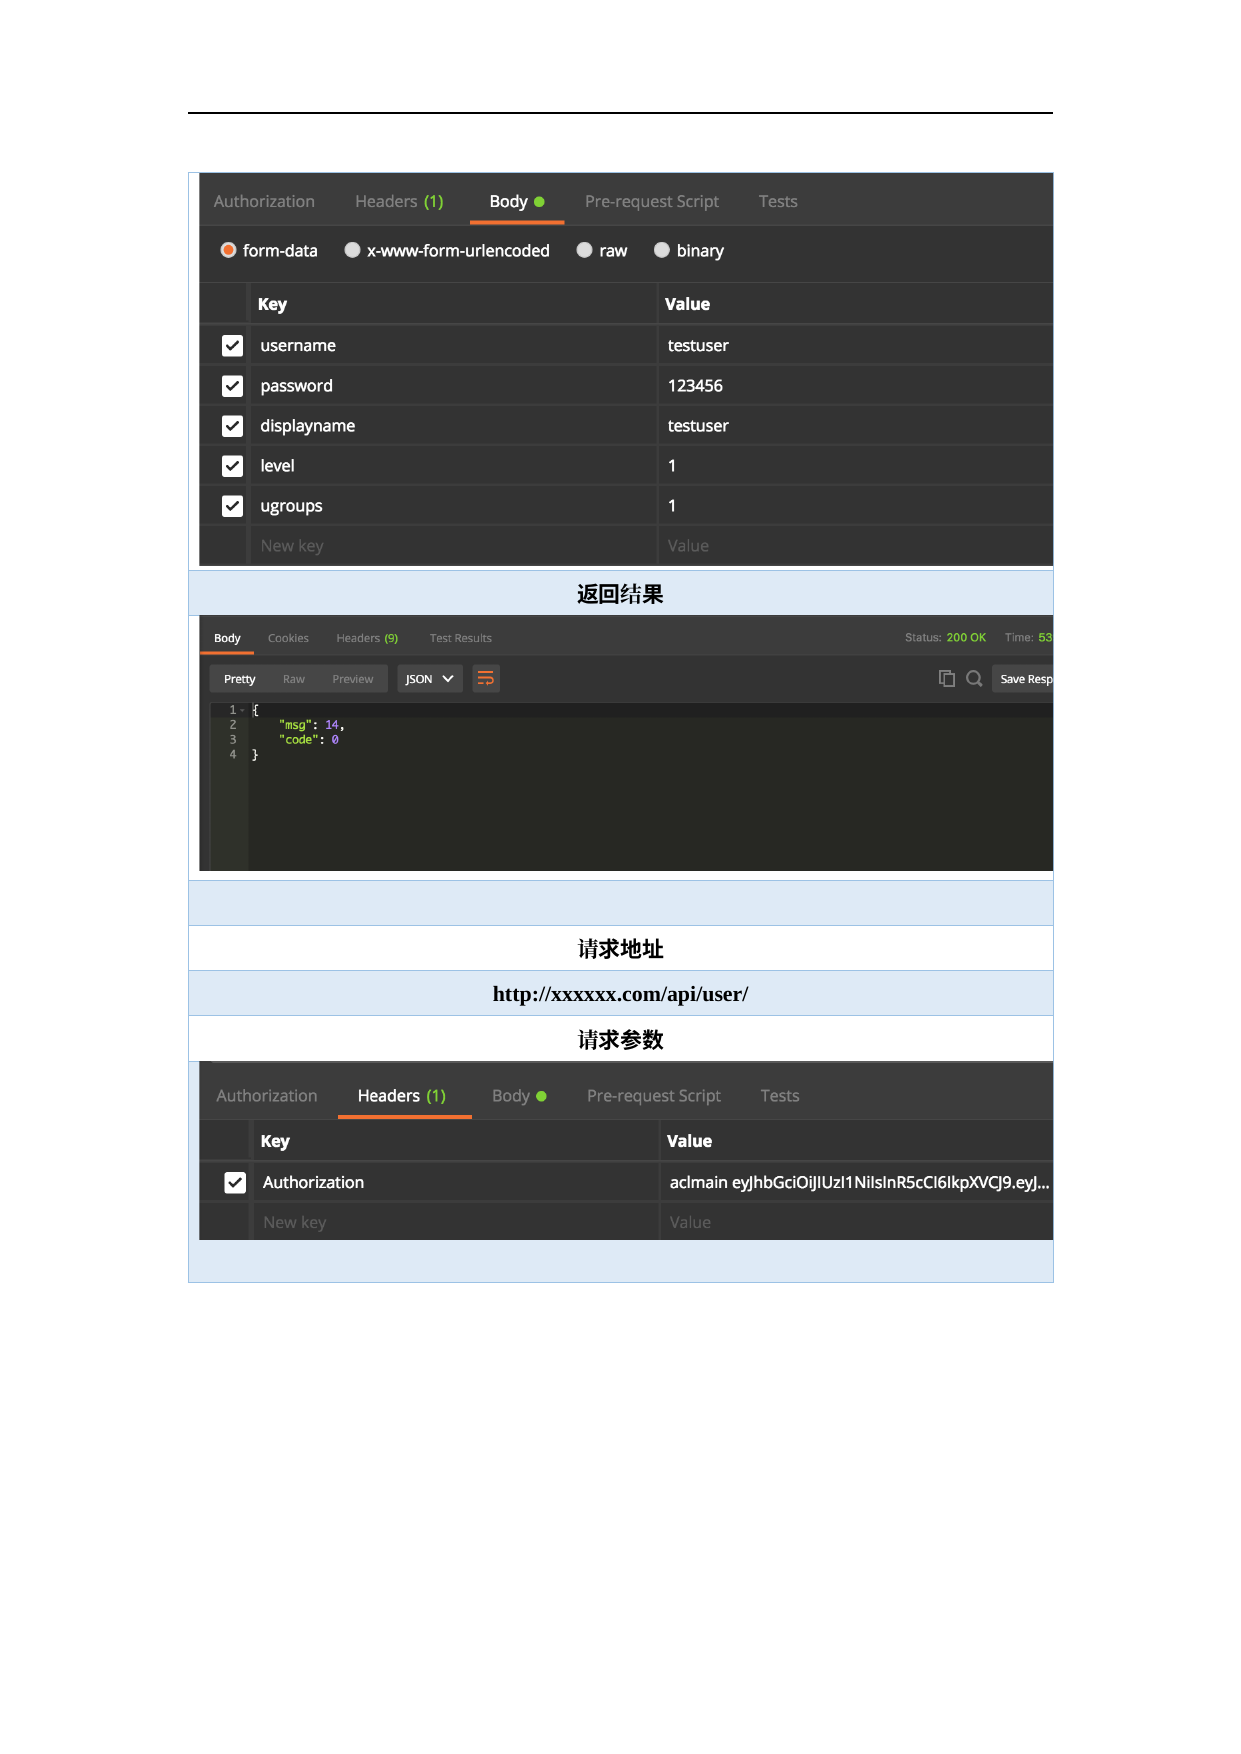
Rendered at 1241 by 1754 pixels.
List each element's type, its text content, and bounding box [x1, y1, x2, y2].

table_cell [189, 616, 1053, 880]
table_cell [189, 881, 1053, 925]
table_cell http://xxxxxx.com/api/user/ [189, 971, 1053, 1015]
table_cell 返回结果 [189, 571, 1053, 615]
picture [199, 1061, 1054, 1240]
table_cell [189, 1062, 1053, 1282]
picture [199, 615, 1054, 871]
table_cell [189, 173, 1053, 569]
table_cell 请求地址 [189, 926, 1053, 970]
table_cell 请求参数 [189, 1016, 1053, 1061]
picture [199, 173, 1054, 566]
